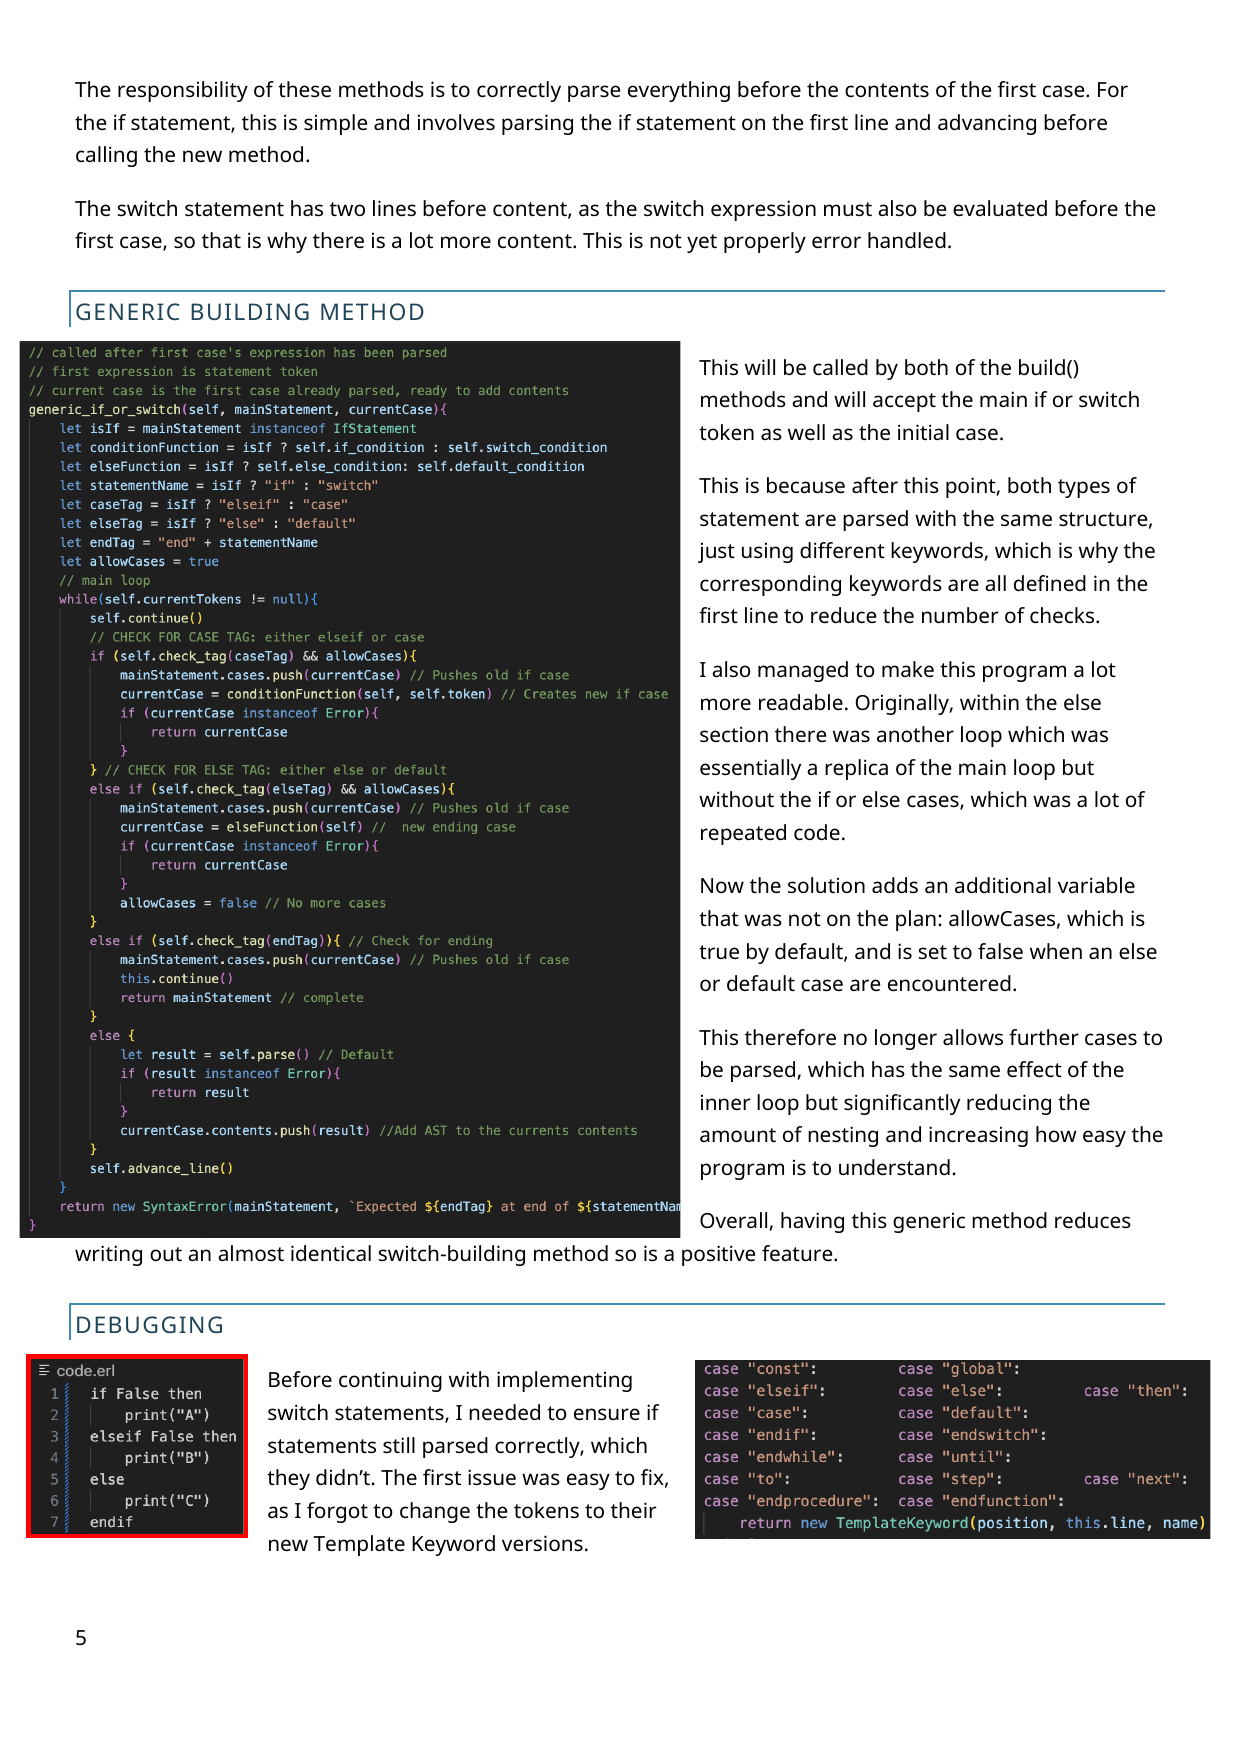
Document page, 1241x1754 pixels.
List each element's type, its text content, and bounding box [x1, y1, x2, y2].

text The switch statement has two lines before content, as the switch expression must also be evaluated before the first case, so that is why there is a lot more content. This is not yet properly error handled. [75, 194, 1165, 255]
text Now the solution adds an additional variable that was not on the plan: allowCases, which is true by default, and is set to false when an else or default case are encountered. [681, 872, 1165, 998]
text This therefore no longer allows further cases to be parsed, which has the same effect of the inner loop but significantly reducing the amount of nesting and increasing how easy the program is to understand. [681, 1023, 1165, 1182]
text This will be called by both of the build() methods and will accept the main if or switch token as well as the initial case. [681, 353, 1165, 446]
subtitle generic building method [71, 292, 1165, 327]
text I also managed to make this program a lot more readable. Originally, within the else section there was another loop which was essentially a replica of the main loop but without the if or else cases, which was a lot of repeated code. [681, 655, 1165, 847]
text The responsibility of these methods is to correctly parse everything before the contents of the first case. For the if statement, this is simple and involves parsing the if statement on the first line and advancing before calling the new method. [75, 75, 1165, 169]
text This is because after this point, both types of statement are parsed with the same structure, just using different keywords, which is why the corresponding keywords are all defined in the first line to reduce the number of checks. [681, 471, 1165, 630]
picture [19, 341, 681, 1238]
text Overall, having this generic method reduces writing out an almost identical switch-building method so is a positive feature. [75, 1207, 1165, 1268]
picture [31, 1359, 244, 1534]
picture [695, 1360, 1211, 1539]
subtitle debugging [71, 1305, 1165, 1340]
